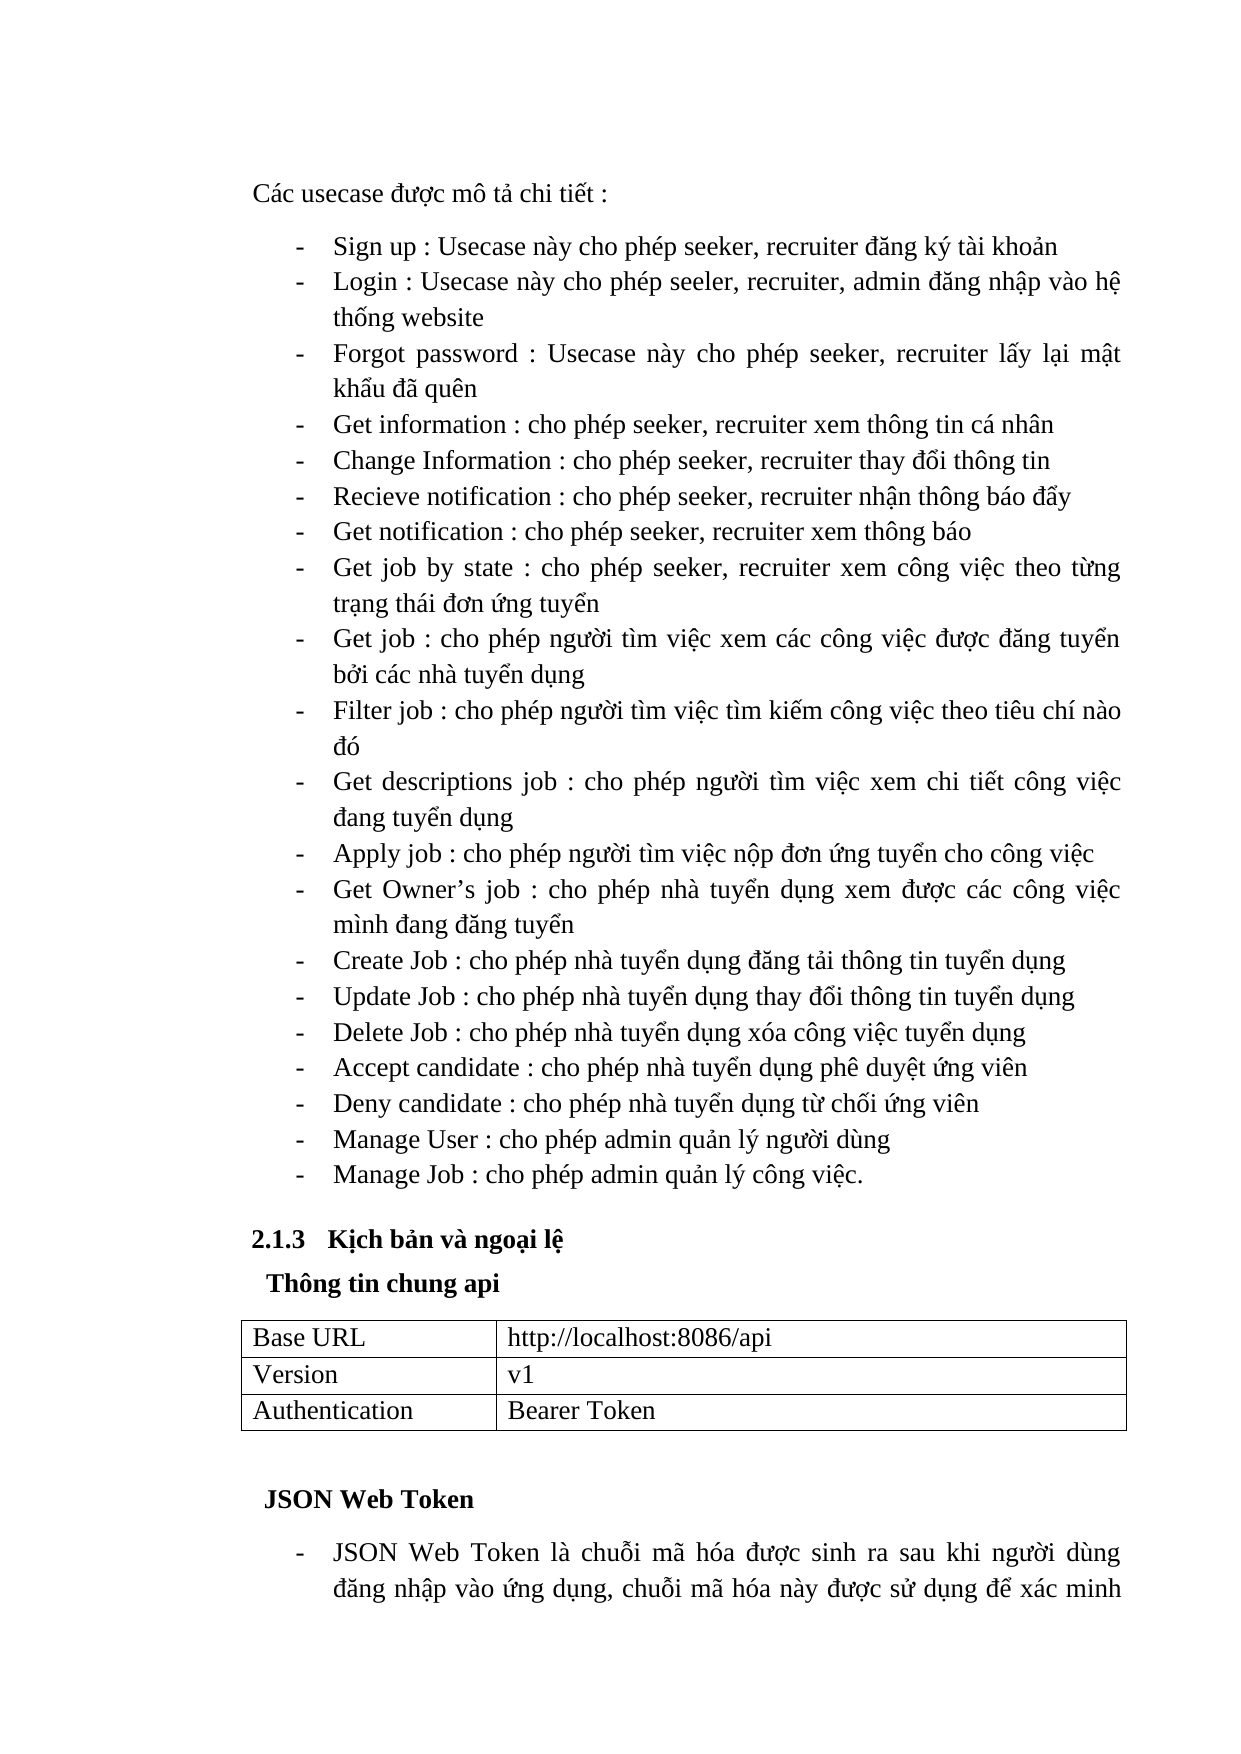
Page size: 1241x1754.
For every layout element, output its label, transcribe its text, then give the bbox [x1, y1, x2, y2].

text JSON Web Token [263, 1484, 1122, 1515]
list Accept candidate : cho phép nhà tuyển dụng phê duyệt ứng viên [295, 1051, 1122, 1082]
list Change Information : cho phép seeker, recruiter thay đổi thông tin [295, 444, 1122, 475]
list Get descriptions job : cho phép người tìm việc xem chi tiết công việc đang tuyển dụng [295, 766, 1122, 832]
table_cell v1 [497, 1358, 1126, 1393]
list Sign up : Usecase này cho phép seeker, recruiter đăng ký tài khoản [295, 229, 1122, 261]
list Apply job : cho phép người tìm việc nộp đơn ứng tuyển cho công việc [295, 837, 1122, 868]
table_header http://localhost:8086/api [497, 1321, 1126, 1357]
list Update Job : cho phép nhà tuyển dụng thay đổi thông tin tuyển dụng [295, 980, 1122, 1011]
text Thông tin chung api [191, 1267, 1122, 1299]
list Get job : cho phép người tìm việc xem các công việc được đăng tuyển bởi các nhà tuyển dụng [295, 623, 1122, 689]
text Các usecase được mô tả chi tiết : [177, 177, 1122, 208]
list Login : Usecase này cho phép seeler, recruiter, admin đăng nhập vào hệ thống website [295, 265, 1122, 332]
table_cell Authentication [242, 1395, 496, 1430]
list Filter job : cho phép người tìm việc tìm kiếm công việc theo tiêu chí nào đó [295, 694, 1122, 761]
list Get notification : cho phép seeker, recruiter xem thông báo [295, 515, 1122, 547]
table_cell Bearer Token [497, 1395, 1126, 1430]
list Recieve notification : cho phép seeker, recruiter nhận thông báo đẩy [295, 480, 1122, 511]
subtitle Kịch bản và ngoại lệ [207, 1223, 1122, 1254]
list Manage User : cho phép admin quản lý người dùng [295, 1123, 1122, 1154]
list Get Owner’s job : cho phép nhà tuyển dụng xem được các công việc mình đang đăng tuyển [295, 873, 1122, 939]
list Delete Job : cho phép nhà tuyển dụng xóa công việc tuyển dụng [295, 1016, 1122, 1047]
list Get job by state : cho phép seeker, recruiter xem công việc theo từng trạng thái đơn ứng tuyển [295, 551, 1122, 618]
list Manage Job : cho phép admin quản lý công việc. [295, 1158, 1122, 1190]
list Deny candidate : cho phép nhà tuyển dụng từ chối ứng viên [295, 1087, 1122, 1118]
list Create Job : cho phép nhà tuyển dụng đăng tải thông tin tuyển dụng [295, 944, 1122, 975]
table_header Base URL [242, 1321, 496, 1357]
list Get information : cho phép seeker, recruiter xem thông tin cá nhân [295, 408, 1122, 439]
list Forgot password : Usecase này cho phép seeker, recruiter lấy lại mật khẩu đã quên [295, 337, 1122, 404]
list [295, 1536, 1122, 1603]
table_cell Version [242, 1358, 496, 1393]
